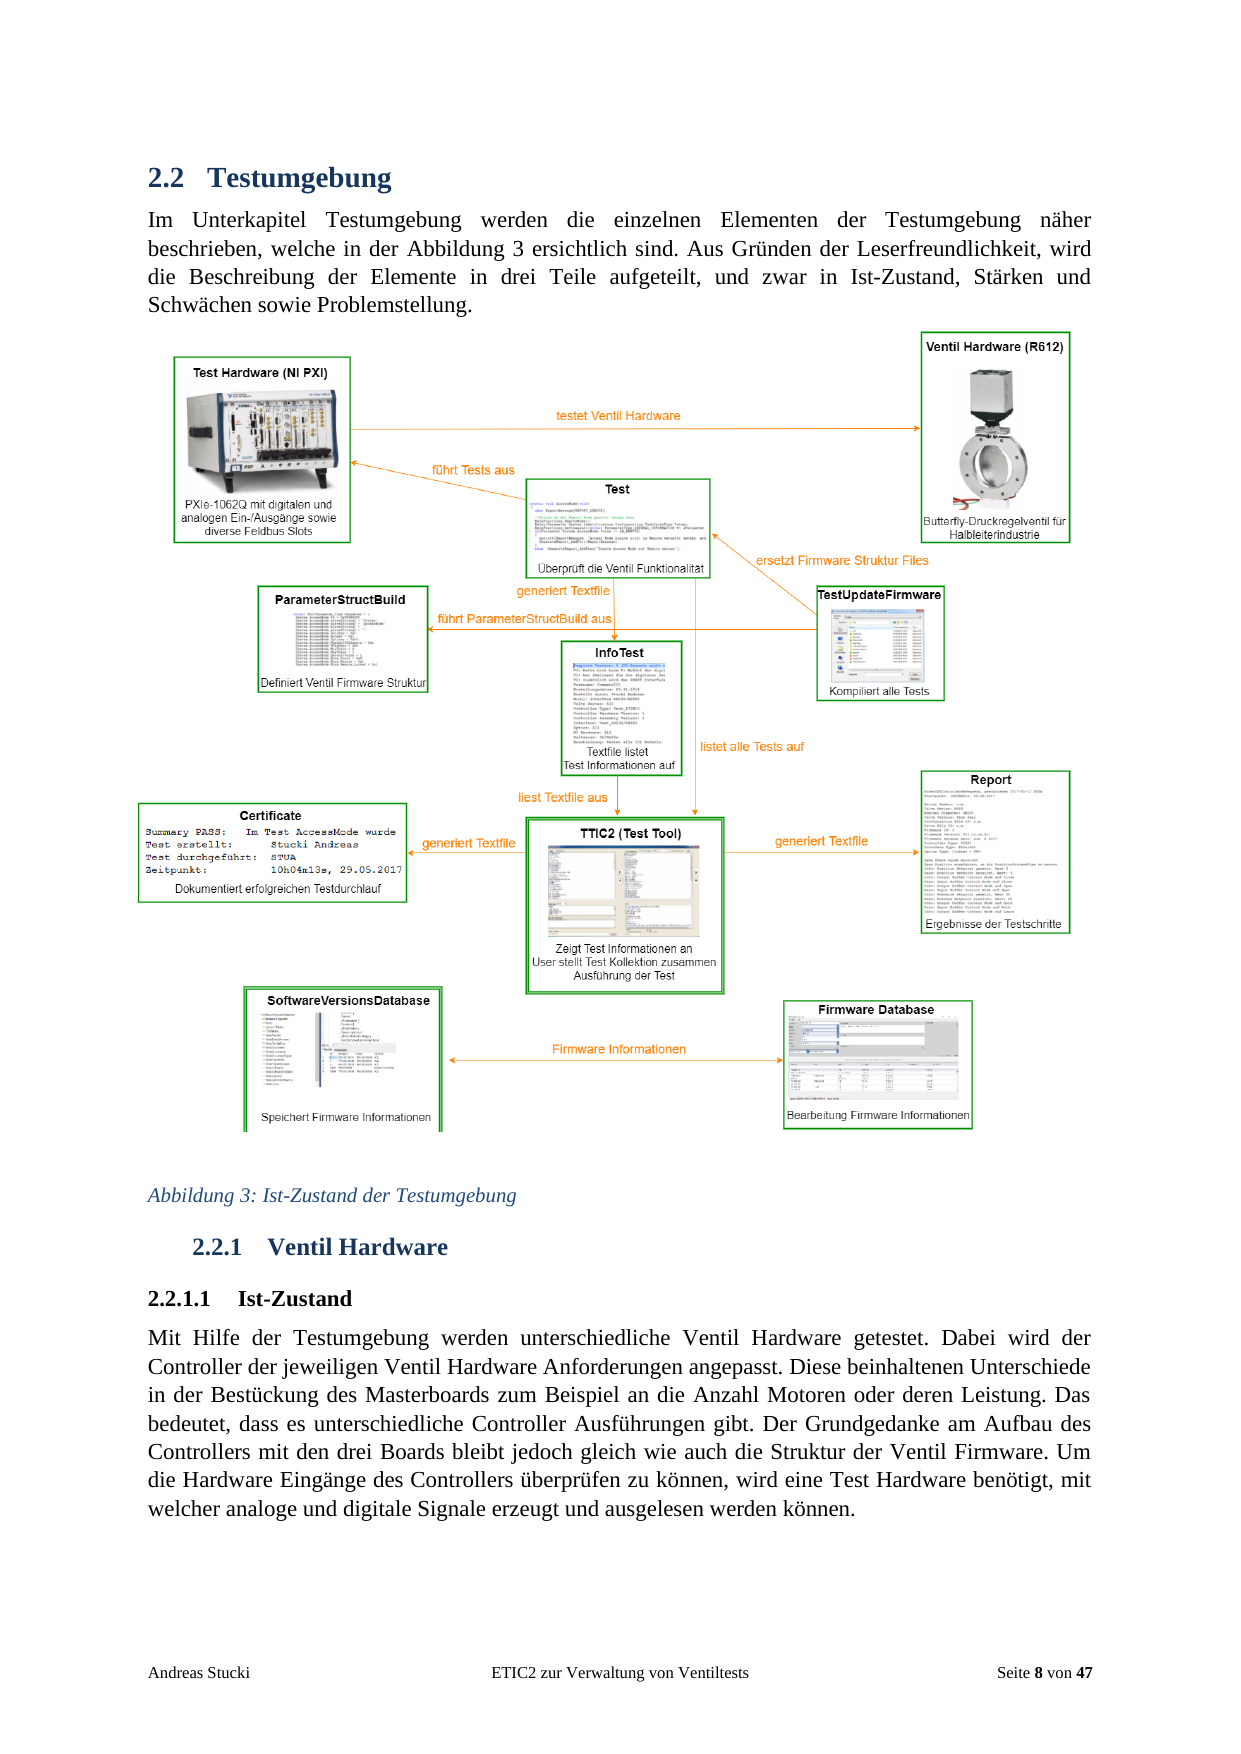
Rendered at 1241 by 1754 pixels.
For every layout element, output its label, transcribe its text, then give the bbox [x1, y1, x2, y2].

text Im Unterkapitel Testumgebung werden die einzelnen Elementen der Testumgebung näher beschrieben, welche in der Abbildung 3 ersichtlich sind. Aus Gründen der Leserfreundlichkeit, wird die Beschreibung der Elemente in drei Teile aufgeteilt, und zwar in Ist-Zustand, Stärken und Schwächen sowie Problemstellung. [148, 206, 1092, 318]
subtitle Ist-Zustand [148, 1286, 1092, 1312]
picture [137, 331, 1078, 1131]
subtitle Testumgebung [148, 160, 1092, 194]
subtitle Ventil Hardware [192, 1232, 1092, 1261]
text Mit Hilfe der Testumgebung werden unterschiedliche Ventil Hardware getestet. Dabei wird der Controller der jeweiligen Ventil Hardware Anforderungen angepasst. Diese beinhaltenen Unterschiede in der Bestückung des Masterboards zum Beispiel an die Anzahl Motoren oder deren Leistung. Das bedeutet, dass es unterschiedliche Controller Ausführungen gibt. Der Grundgedanke am Aufbau des Controllers mit den drei Boards bleibt jedoch gleich wie auch die Struktur der Ventil Firmware. Um die Hardware Eingänge des Controllers überprüfen zu können, wird eine Test Hardware benötigt, mit welcher analoge und digitale Signale erzeugt und ausgelesen werden können. [148, 1324, 1092, 1521]
